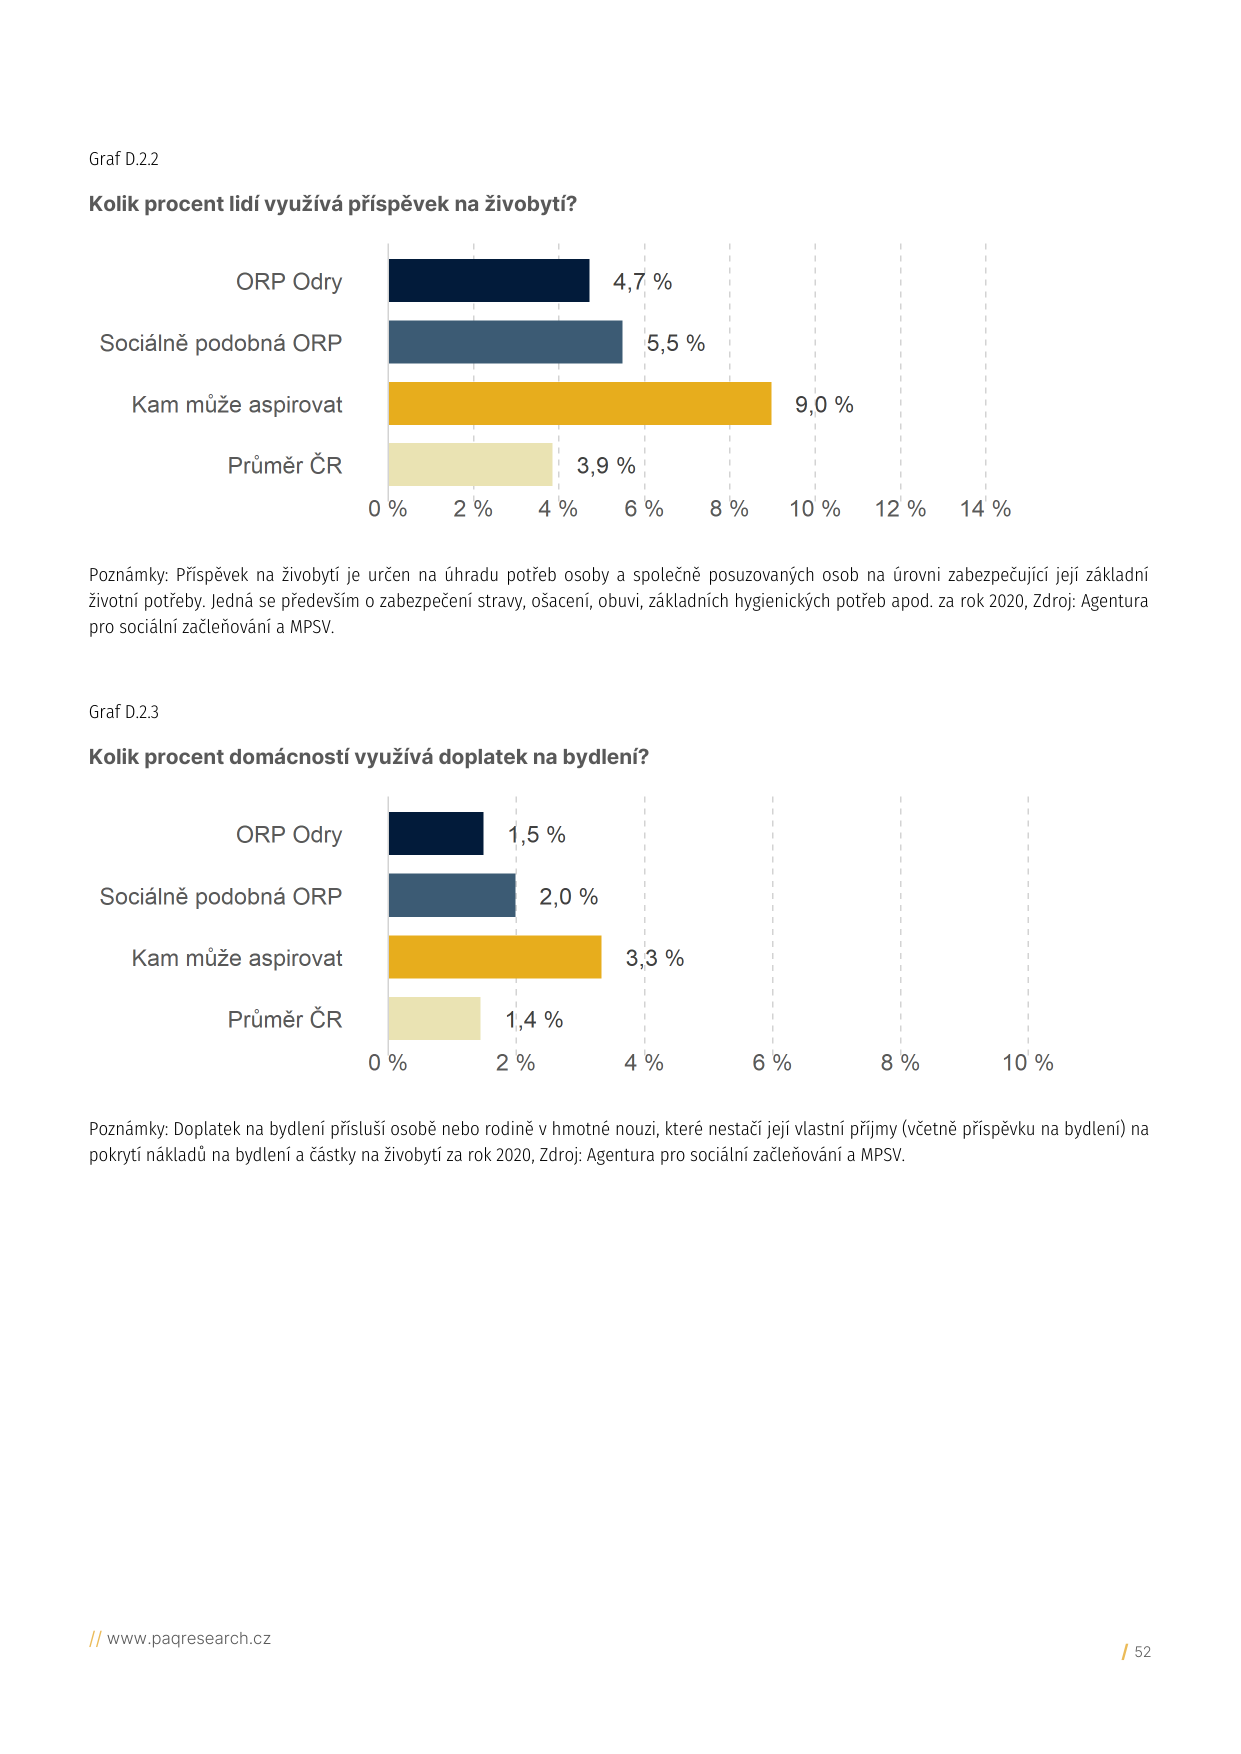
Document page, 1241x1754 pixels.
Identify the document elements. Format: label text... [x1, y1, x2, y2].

picture [88, 216, 1139, 548]
picture [88, 769, 1139, 1102]
text Poznámky: Doplatek na bydlení přísluší osobě nebo rodině v hmotné nouzi, které nestačí její vlastní příjmy (včetně příspěvku na bydlení) na pokrytí nákladů na bydlení a částky na živobytí za rok 2020, Zdroj: Agentura pro sociální začleňování a MPSV. [89, 1118, 1152, 1166]
text Graf D.2.2 [89, 148, 1152, 170]
text Poznámky: Příspěvek na živobytí je určen na úhradu potřeb osoby a společně posuzovaných osob na úrovni zabezpečující její základní životní potřeby. Jedná se především o zabezpečení stravy, ošacení, obuvi, základních hygienických potřeb apod. za rok 2020, Zdroj: Agentura pro sociální začleňování a MPSV. [89, 564, 1152, 638]
text Kolik procent lidí využívá příspěvek na živobytí? [89, 186, 1152, 216]
text Graf D.2.3 [89, 701, 1152, 724]
text Kolik procent domácností využívá doplatek na bydlení? [89, 739, 1152, 770]
